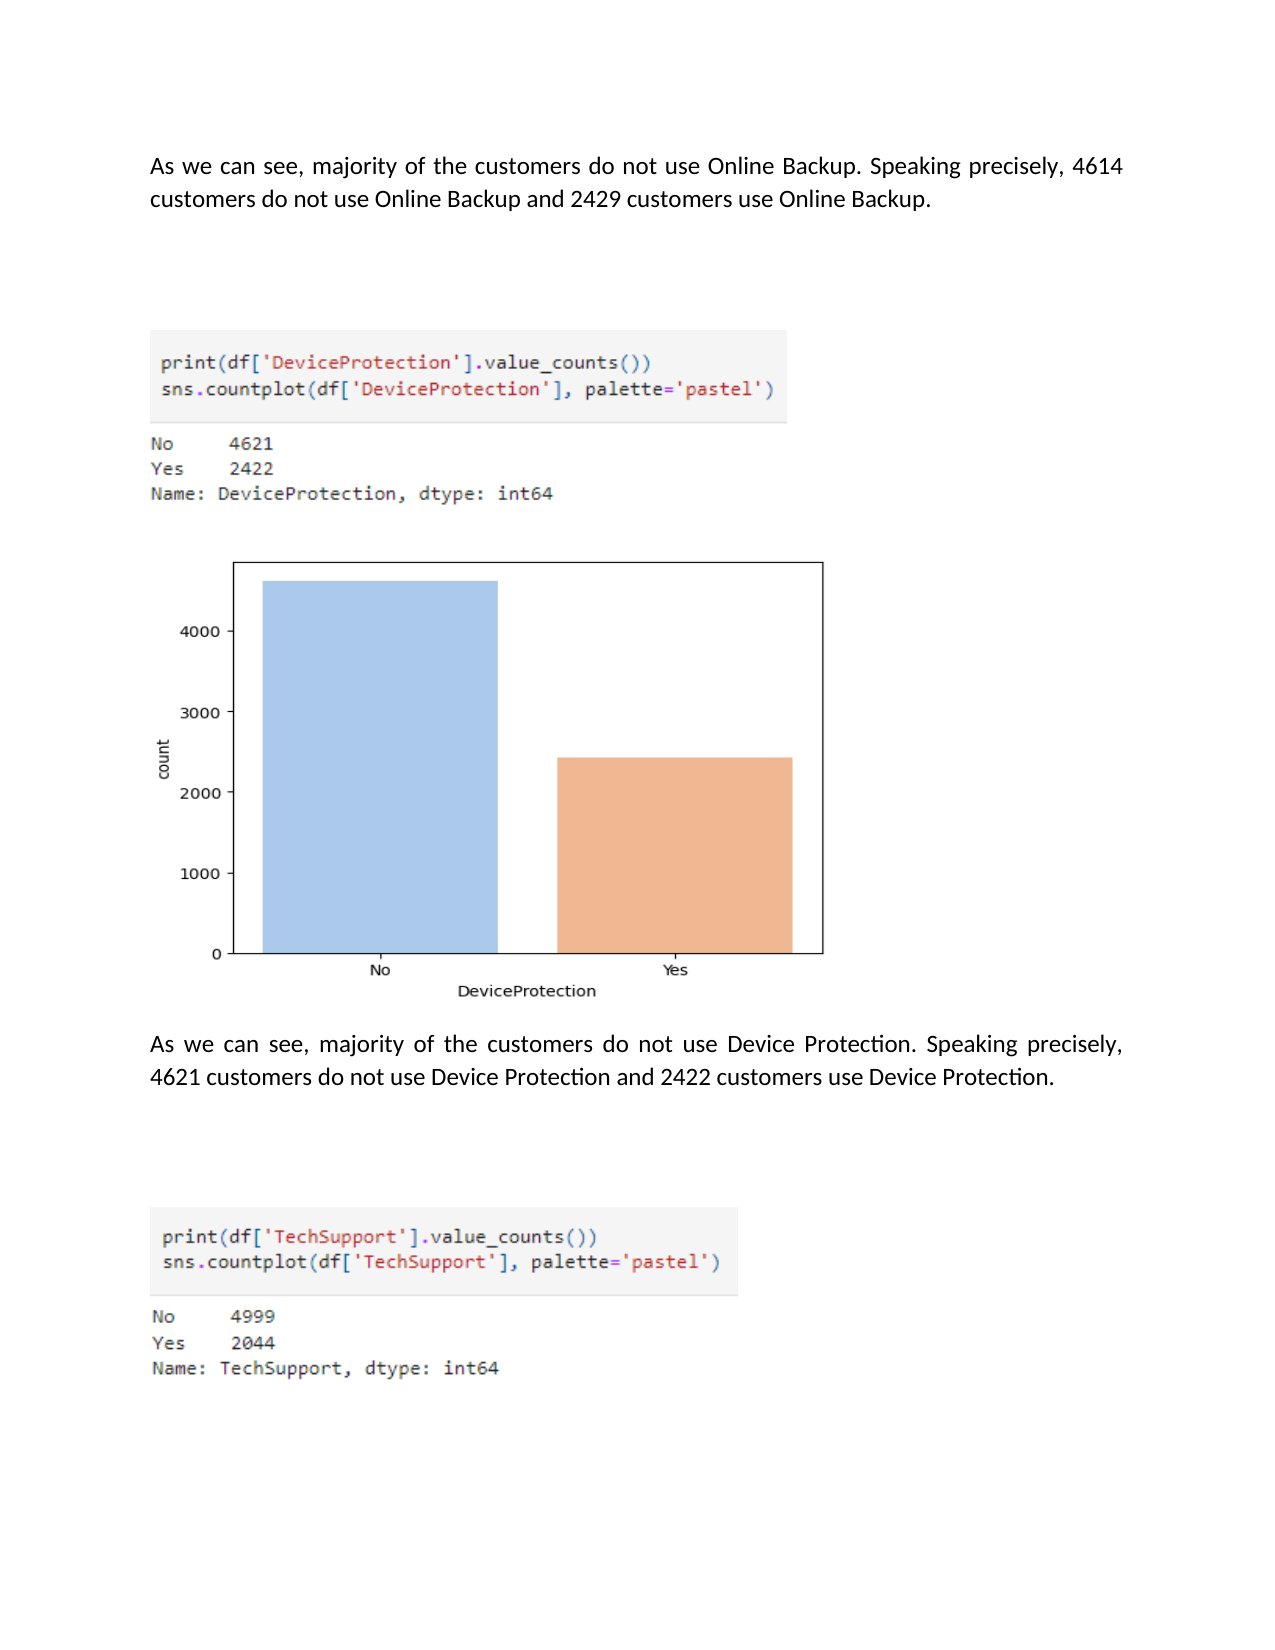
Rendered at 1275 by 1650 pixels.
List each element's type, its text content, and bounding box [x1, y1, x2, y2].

text As we can see, majority of the customers do not use Device Protection. Speaking precisely, 4621 customers do not use Device Protection and 2422 customers use Device Protection. [150, 1058, 1125, 1091]
text As we can see, majority of the customers do not use Online Backup. Speaking precisely, 4614 customers do not use Online Backup and 2429 customers use Online Backup. [150, 181, 1125, 213]
